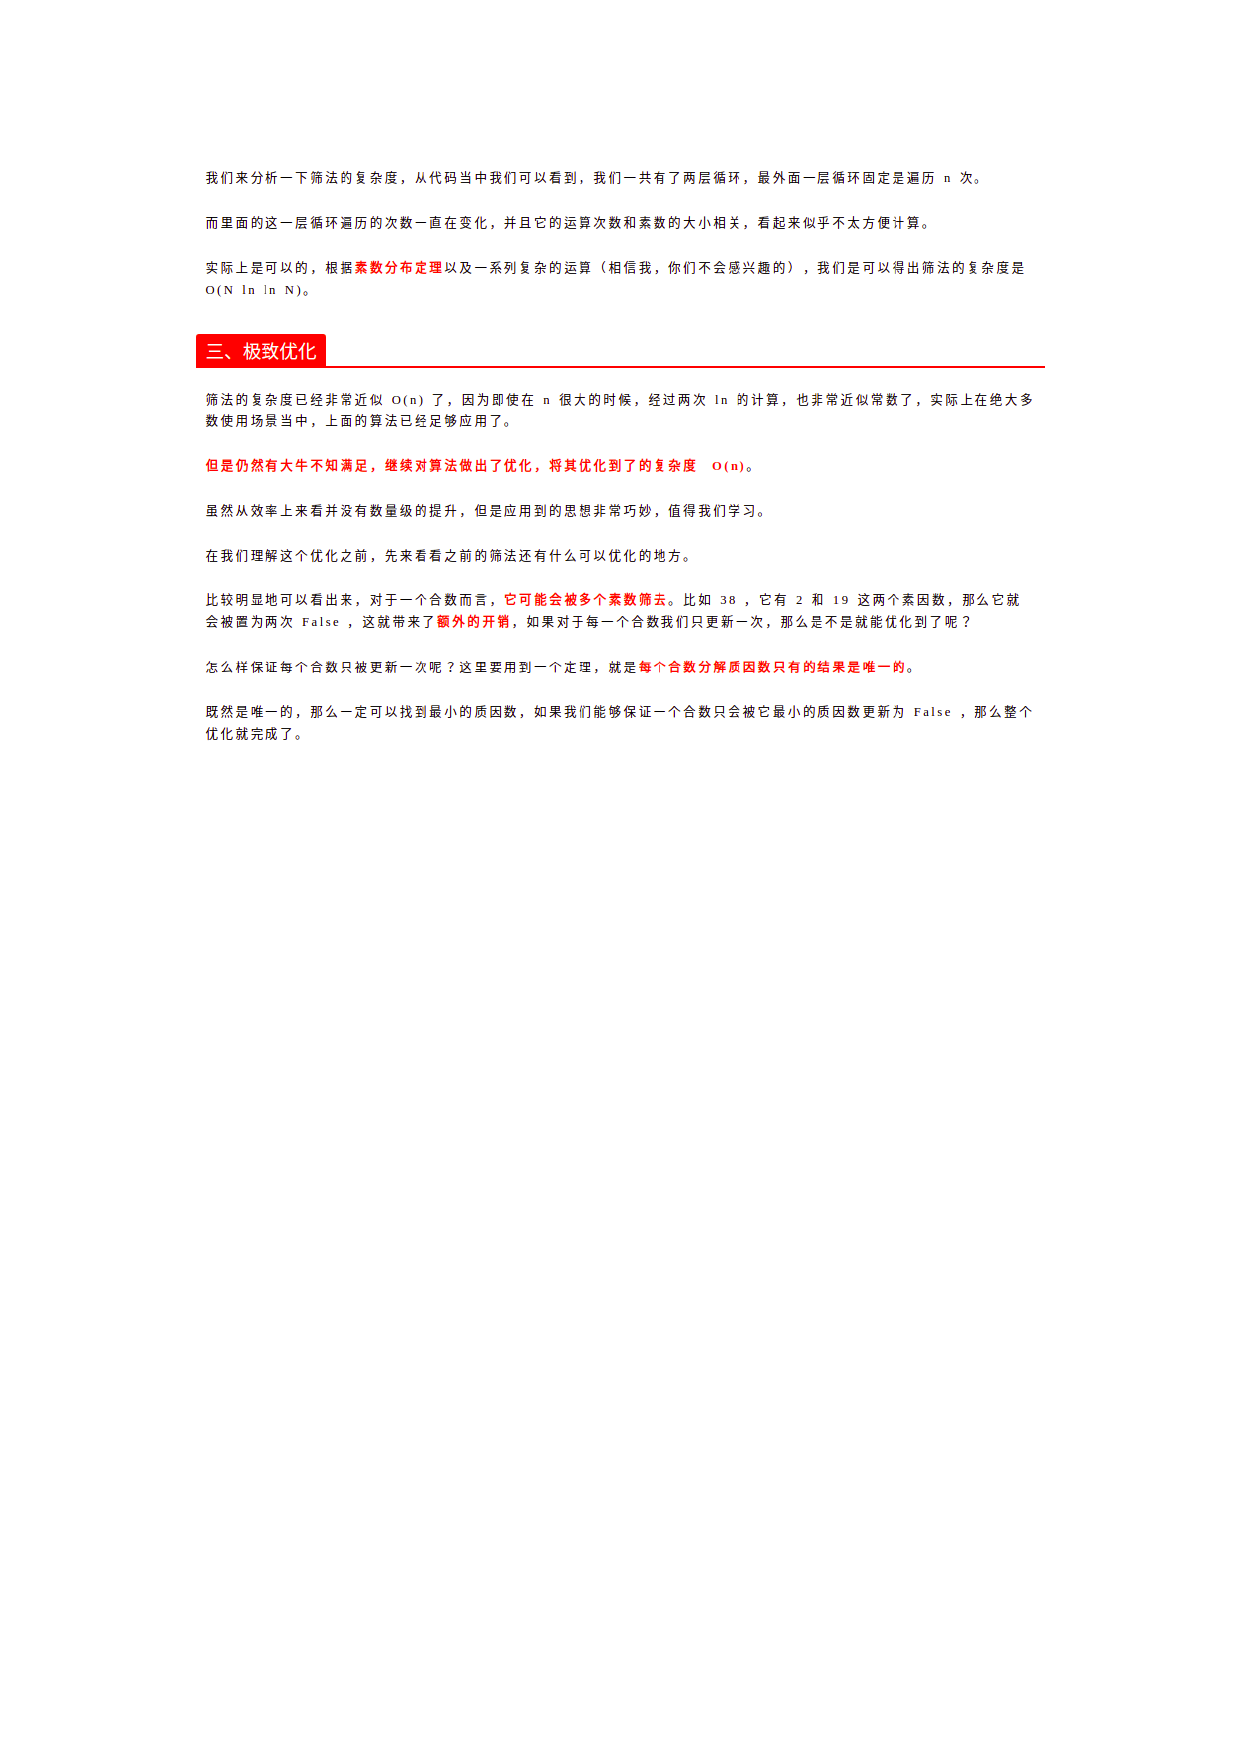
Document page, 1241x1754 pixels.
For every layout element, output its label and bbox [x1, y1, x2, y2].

picture [187, 162, 1053, 747]
